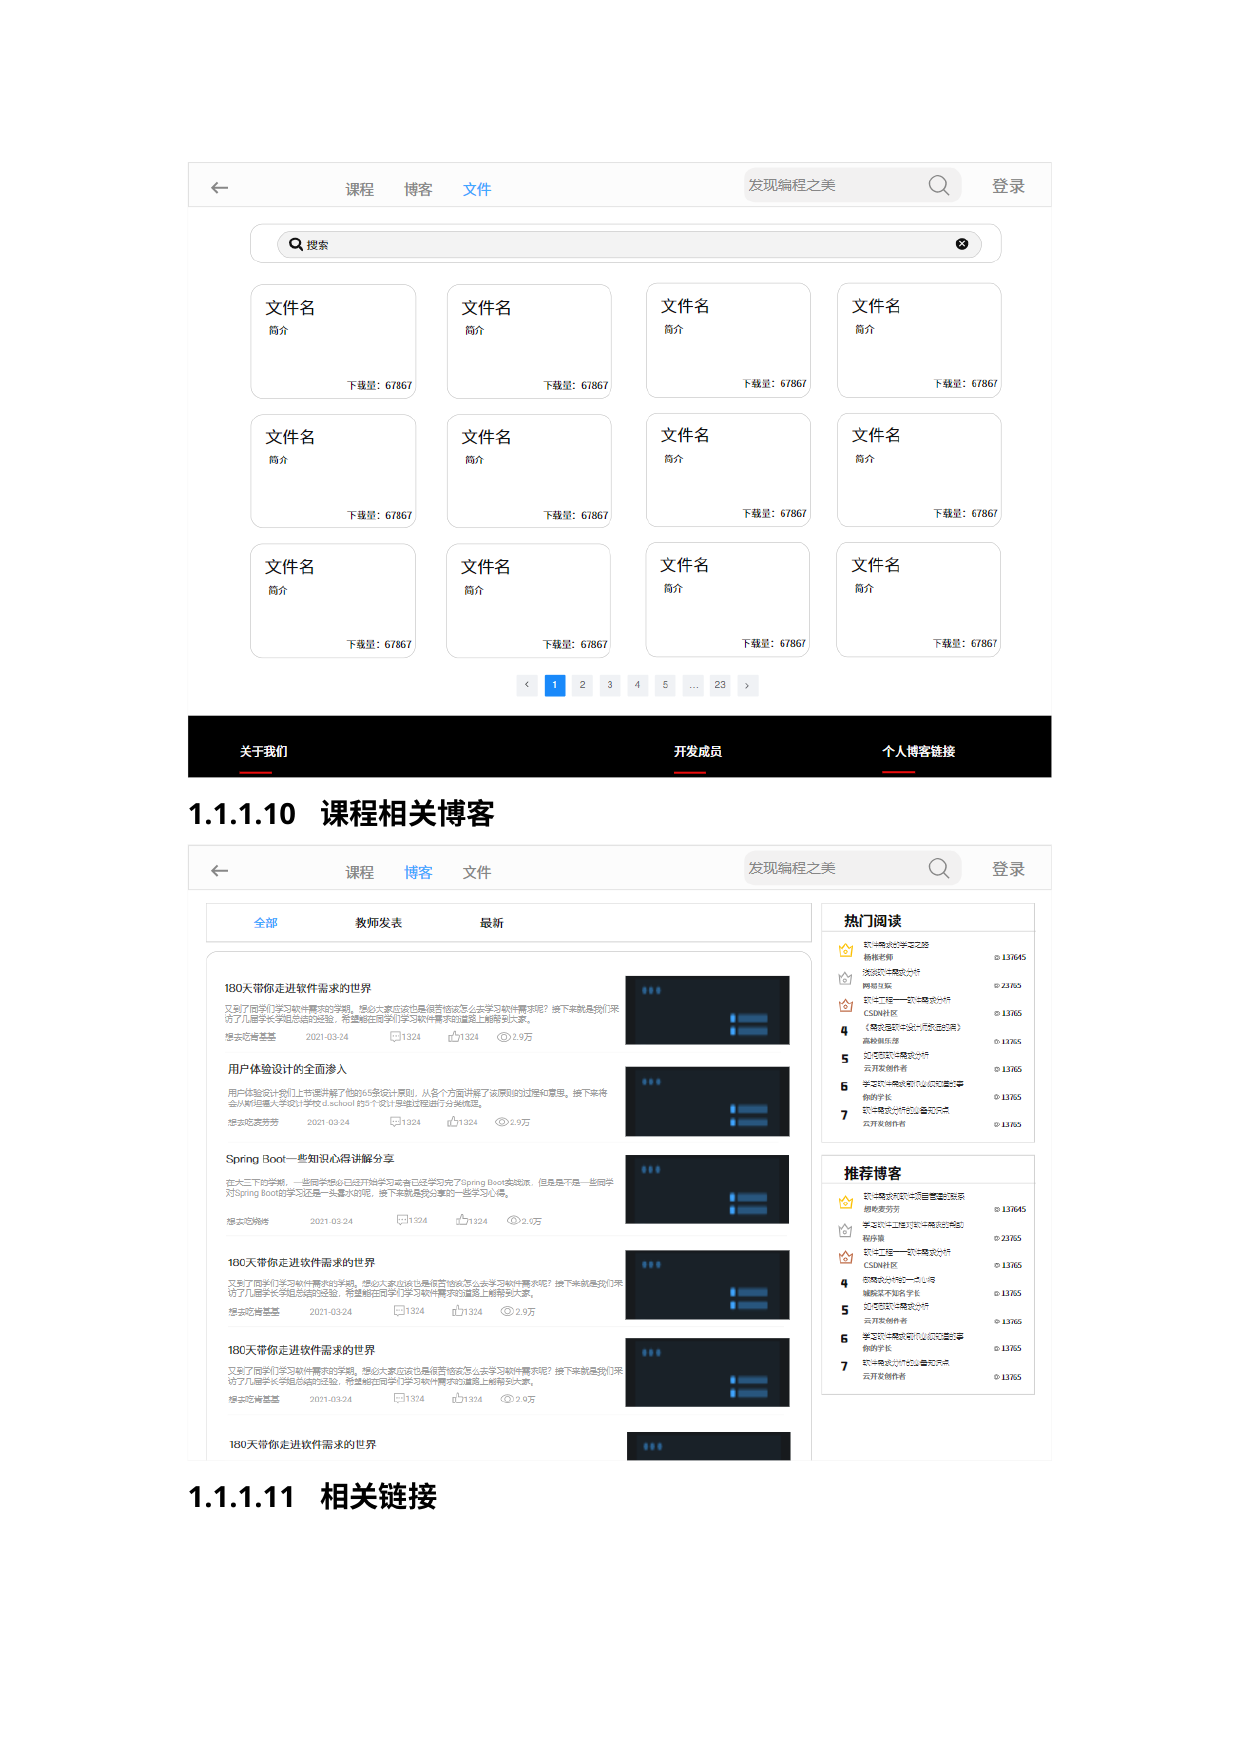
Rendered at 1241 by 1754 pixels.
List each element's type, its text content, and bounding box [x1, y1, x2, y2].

picture [187, 162, 1052, 778]
picture [187, 844, 1052, 1461]
text 相关链接 [187, 1462, 1053, 1527]
text 课程相关博客 [187, 779, 1053, 844]
